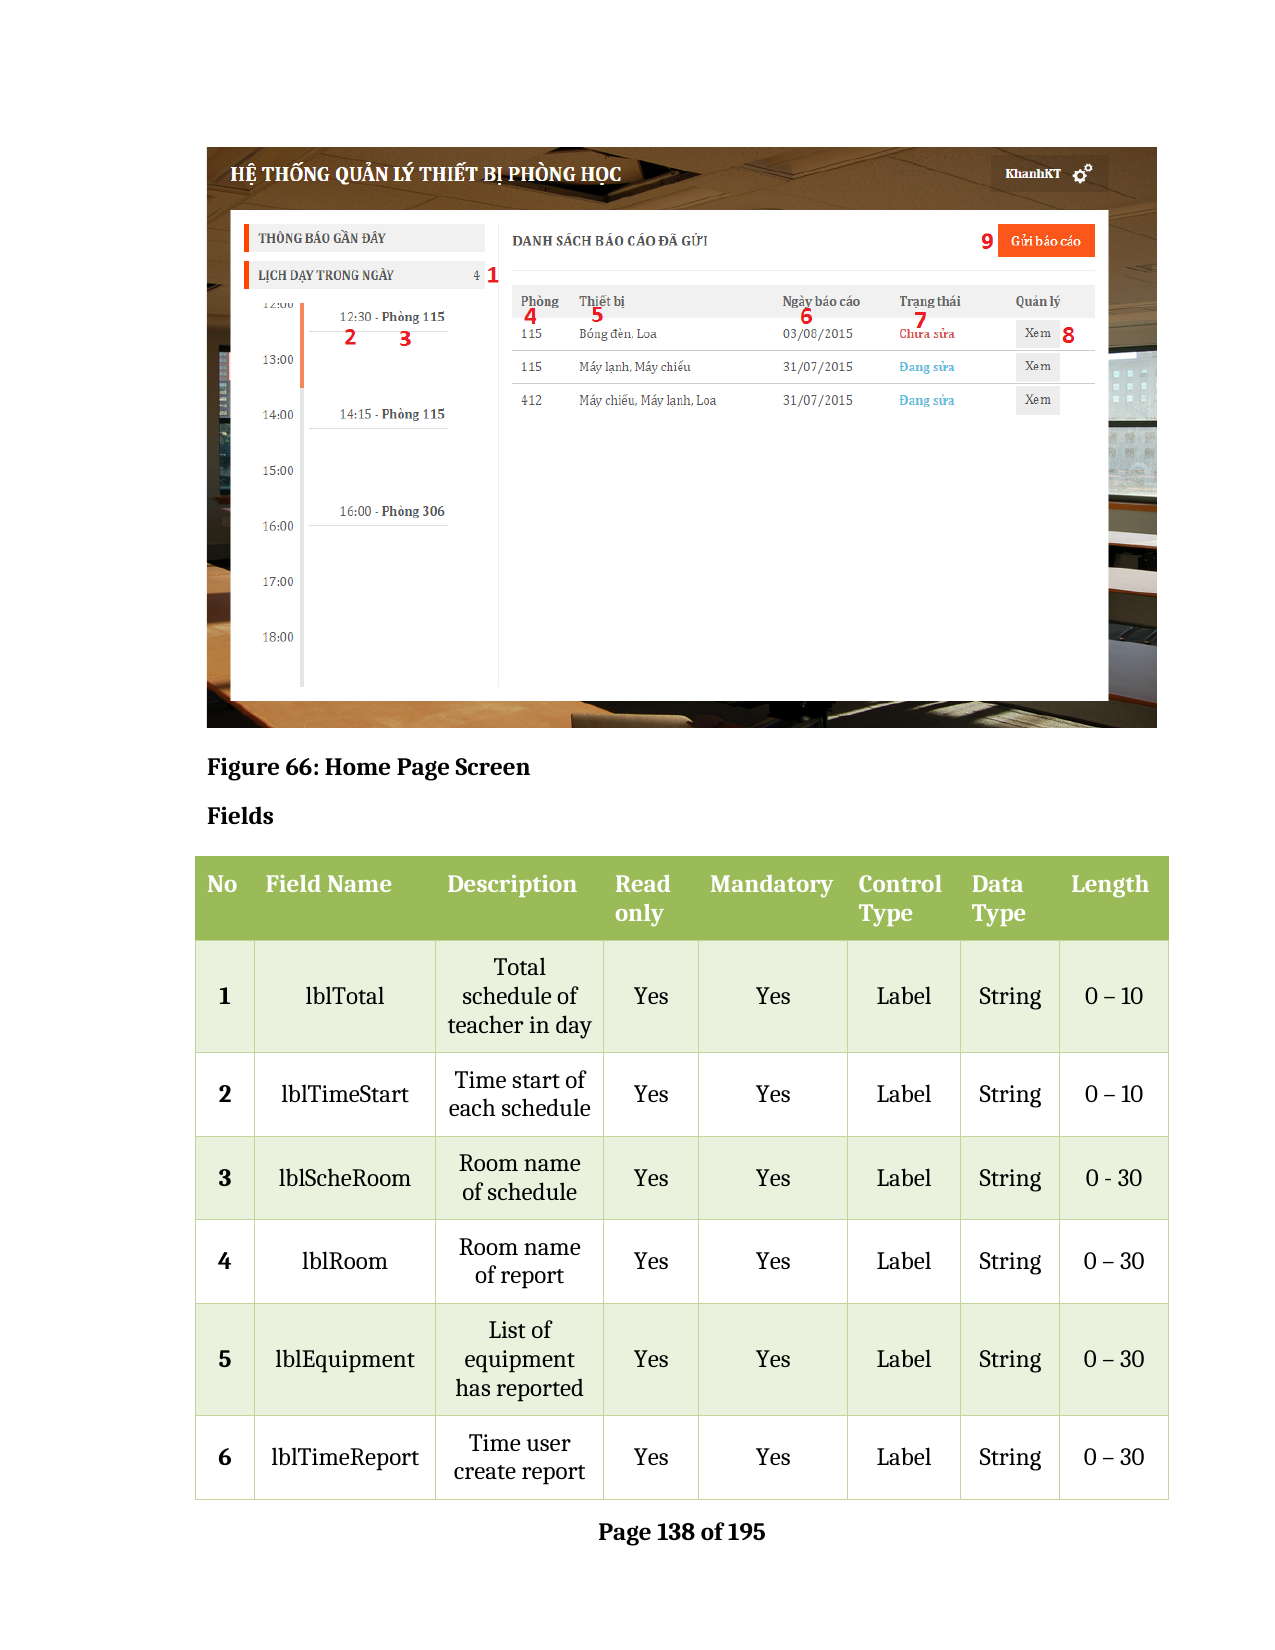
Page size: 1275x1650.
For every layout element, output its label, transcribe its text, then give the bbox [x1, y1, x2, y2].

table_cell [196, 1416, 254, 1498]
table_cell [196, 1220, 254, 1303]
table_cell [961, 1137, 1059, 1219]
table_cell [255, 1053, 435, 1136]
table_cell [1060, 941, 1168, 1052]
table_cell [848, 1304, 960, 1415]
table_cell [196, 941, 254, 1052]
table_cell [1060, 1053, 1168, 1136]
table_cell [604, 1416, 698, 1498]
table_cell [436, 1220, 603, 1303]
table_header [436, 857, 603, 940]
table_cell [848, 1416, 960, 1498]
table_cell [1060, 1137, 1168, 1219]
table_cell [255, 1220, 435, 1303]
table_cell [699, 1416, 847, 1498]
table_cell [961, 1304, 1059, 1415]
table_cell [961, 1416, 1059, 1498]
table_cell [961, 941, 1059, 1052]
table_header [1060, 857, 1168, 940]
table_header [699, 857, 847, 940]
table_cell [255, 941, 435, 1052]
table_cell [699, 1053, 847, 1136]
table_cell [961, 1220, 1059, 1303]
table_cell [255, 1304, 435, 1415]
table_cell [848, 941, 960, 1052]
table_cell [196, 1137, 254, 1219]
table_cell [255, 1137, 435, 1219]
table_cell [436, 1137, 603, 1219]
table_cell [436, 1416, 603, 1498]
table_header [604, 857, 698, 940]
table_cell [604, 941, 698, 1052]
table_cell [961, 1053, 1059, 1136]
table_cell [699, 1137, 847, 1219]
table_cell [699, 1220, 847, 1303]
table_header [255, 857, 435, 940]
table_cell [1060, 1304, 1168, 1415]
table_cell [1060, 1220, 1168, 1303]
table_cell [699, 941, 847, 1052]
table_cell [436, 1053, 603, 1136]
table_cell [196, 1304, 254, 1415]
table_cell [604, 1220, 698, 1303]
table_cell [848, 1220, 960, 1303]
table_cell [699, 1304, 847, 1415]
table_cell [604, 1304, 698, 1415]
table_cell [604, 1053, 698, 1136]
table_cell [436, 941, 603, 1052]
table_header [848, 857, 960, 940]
picture [206, 147, 1157, 728]
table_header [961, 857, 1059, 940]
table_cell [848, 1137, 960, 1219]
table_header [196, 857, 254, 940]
text Fields [207, 802, 1157, 831]
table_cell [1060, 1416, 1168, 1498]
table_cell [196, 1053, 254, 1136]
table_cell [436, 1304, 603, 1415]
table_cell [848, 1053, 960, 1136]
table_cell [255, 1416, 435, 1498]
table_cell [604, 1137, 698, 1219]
